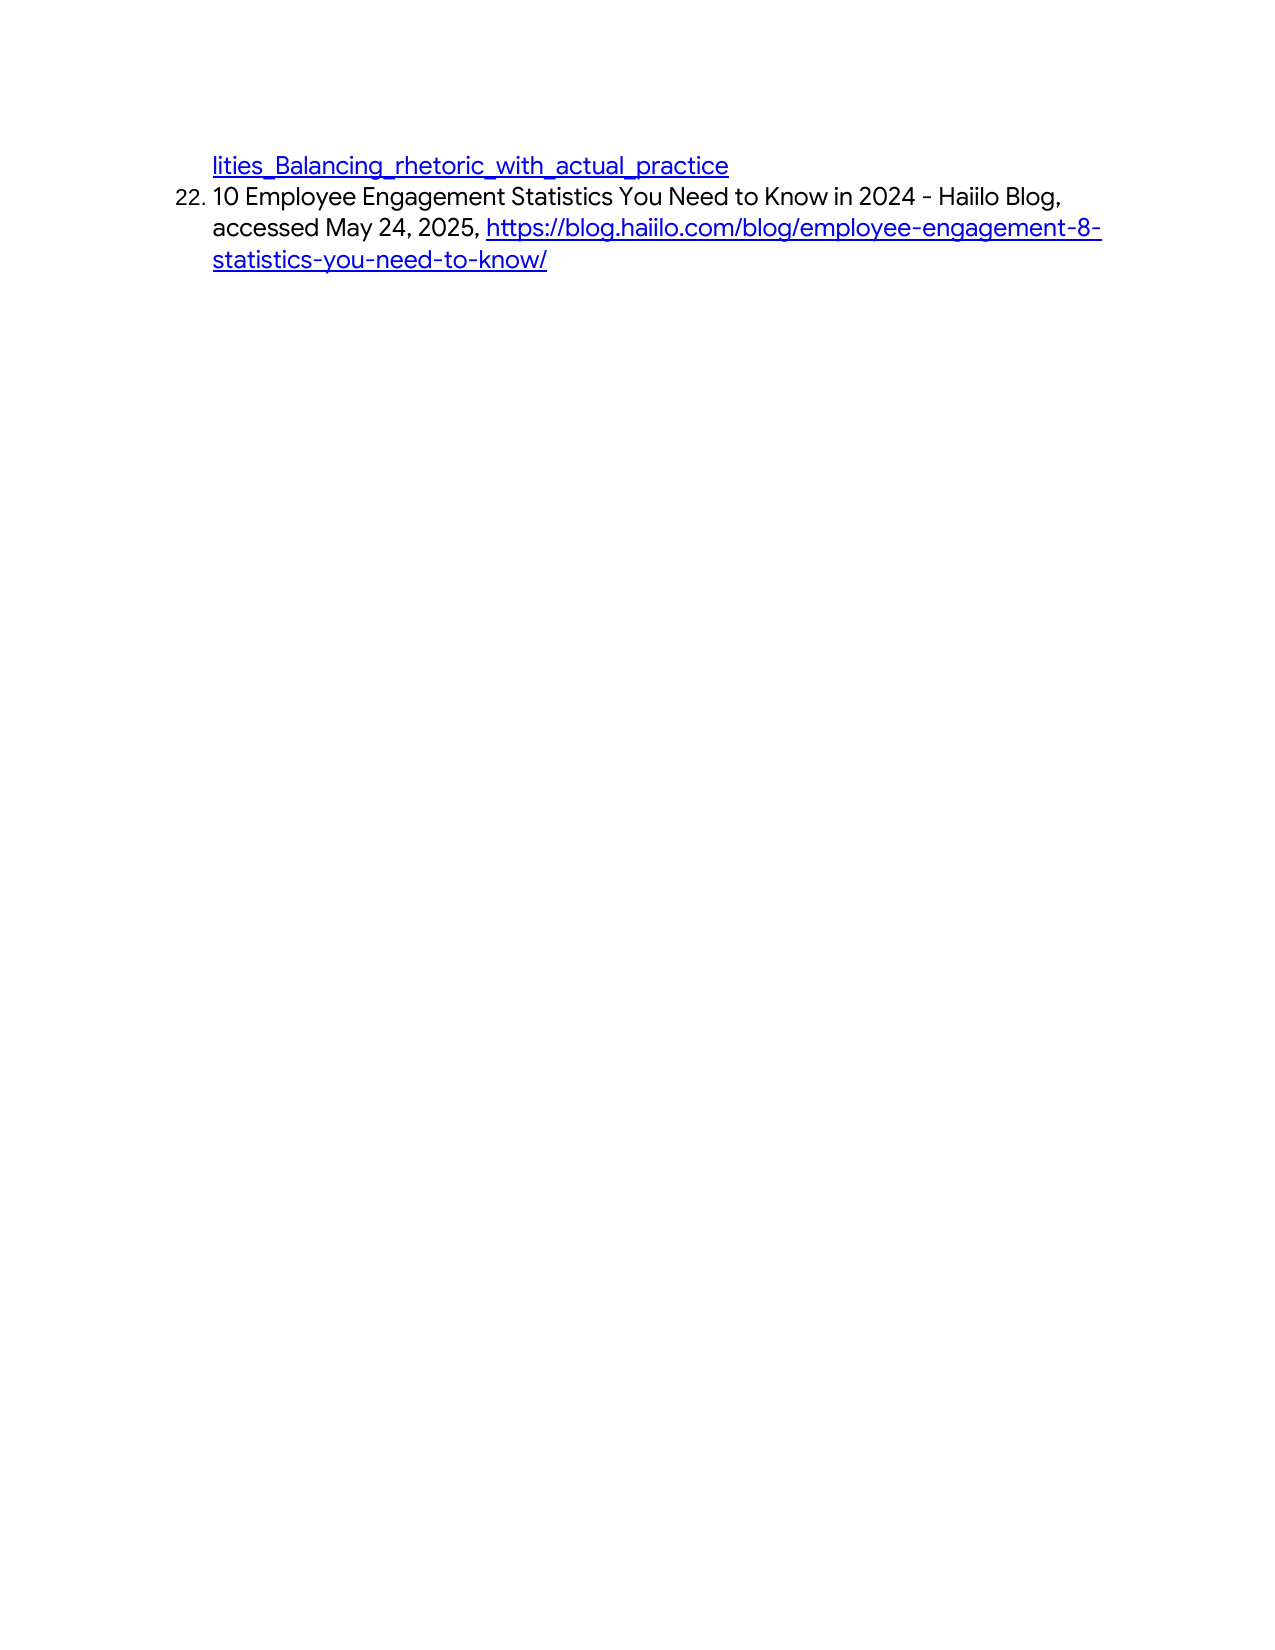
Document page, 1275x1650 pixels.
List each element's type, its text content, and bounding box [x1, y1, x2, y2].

list 10 Employee Engagement Statistics You Need to Know in 2024 - Haiilo Blog, accessed May 24, 2025, https://blog.haiilo.com/blog/employee-engagement-8-statistics-you-need-to-know/ [175, 181, 1125, 275]
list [175, 150, 1125, 181]
